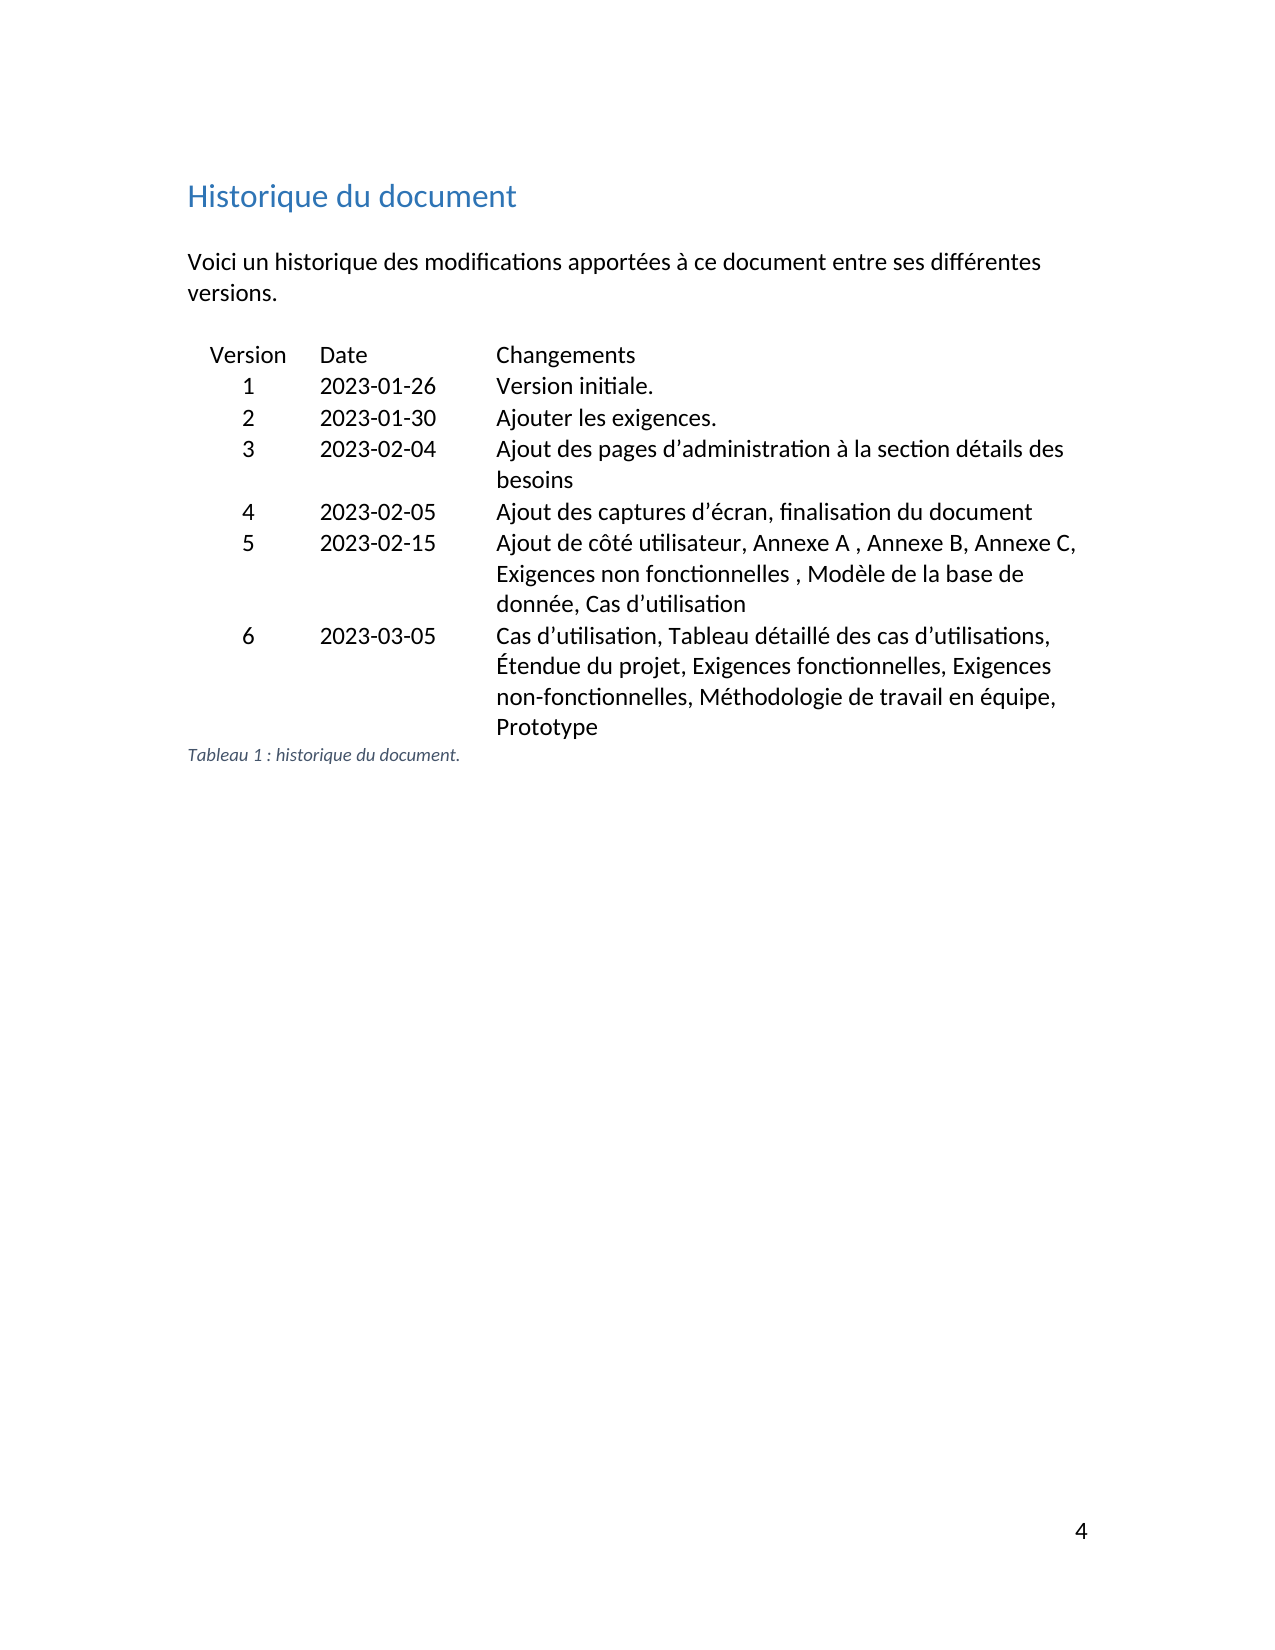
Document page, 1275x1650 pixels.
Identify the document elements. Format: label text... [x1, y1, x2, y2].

table_cell 2023-01-30 [309, 402, 484, 432]
table_cell Ajout des pages d’administration à la section détails des besoins [486, 434, 1088, 494]
table_cell 2023-03-05 [309, 620, 484, 742]
table_cell 3 [189, 434, 308, 494]
table_cell 2 [189, 402, 308, 432]
table_cell Ajout des captures d’écran, finalisation du document [486, 496, 1088, 526]
table_cell Ajouter les exigences. [486, 402, 1088, 432]
table_cell Cas d’utilisation, Tableau détaillé des cas d’utilisations, Étendue du projet, Exigences fonctionnelles, Exigences non-fonctionnelles, Méthodologie de travail en équipe, Prototype [486, 620, 1088, 742]
table_cell 5 [189, 527, 308, 619]
table_header Date [309, 339, 484, 369]
table_cell 2023-02-04 [309, 434, 484, 494]
subtitle Historique du document [187, 175, 1087, 216]
text Tableau 1 : historique du document. [187, 743, 1087, 766]
text Voici un historique des modifications apportées à ce document entre ses différentes versions. [187, 246, 1087, 307]
table_cell Version initiale. [486, 370, 1088, 401]
table_cell 4 [189, 496, 308, 526]
table_cell 1 [189, 370, 308, 401]
table_header Changements [486, 339, 1088, 369]
table_cell 6 [189, 620, 308, 742]
table_cell 2023-02-05 [309, 496, 484, 526]
table_header Version [189, 339, 308, 369]
table_cell 2023-02-15 [309, 527, 484, 619]
table_cell 2023-01-26 [309, 370, 484, 401]
table_cell Ajout de côté utilisateur, Annexe A , Annexe B, Annexe C, Exigences non fonctionnelles , Modèle de la base de donnée, Cas d’utilisation [486, 527, 1088, 619]
